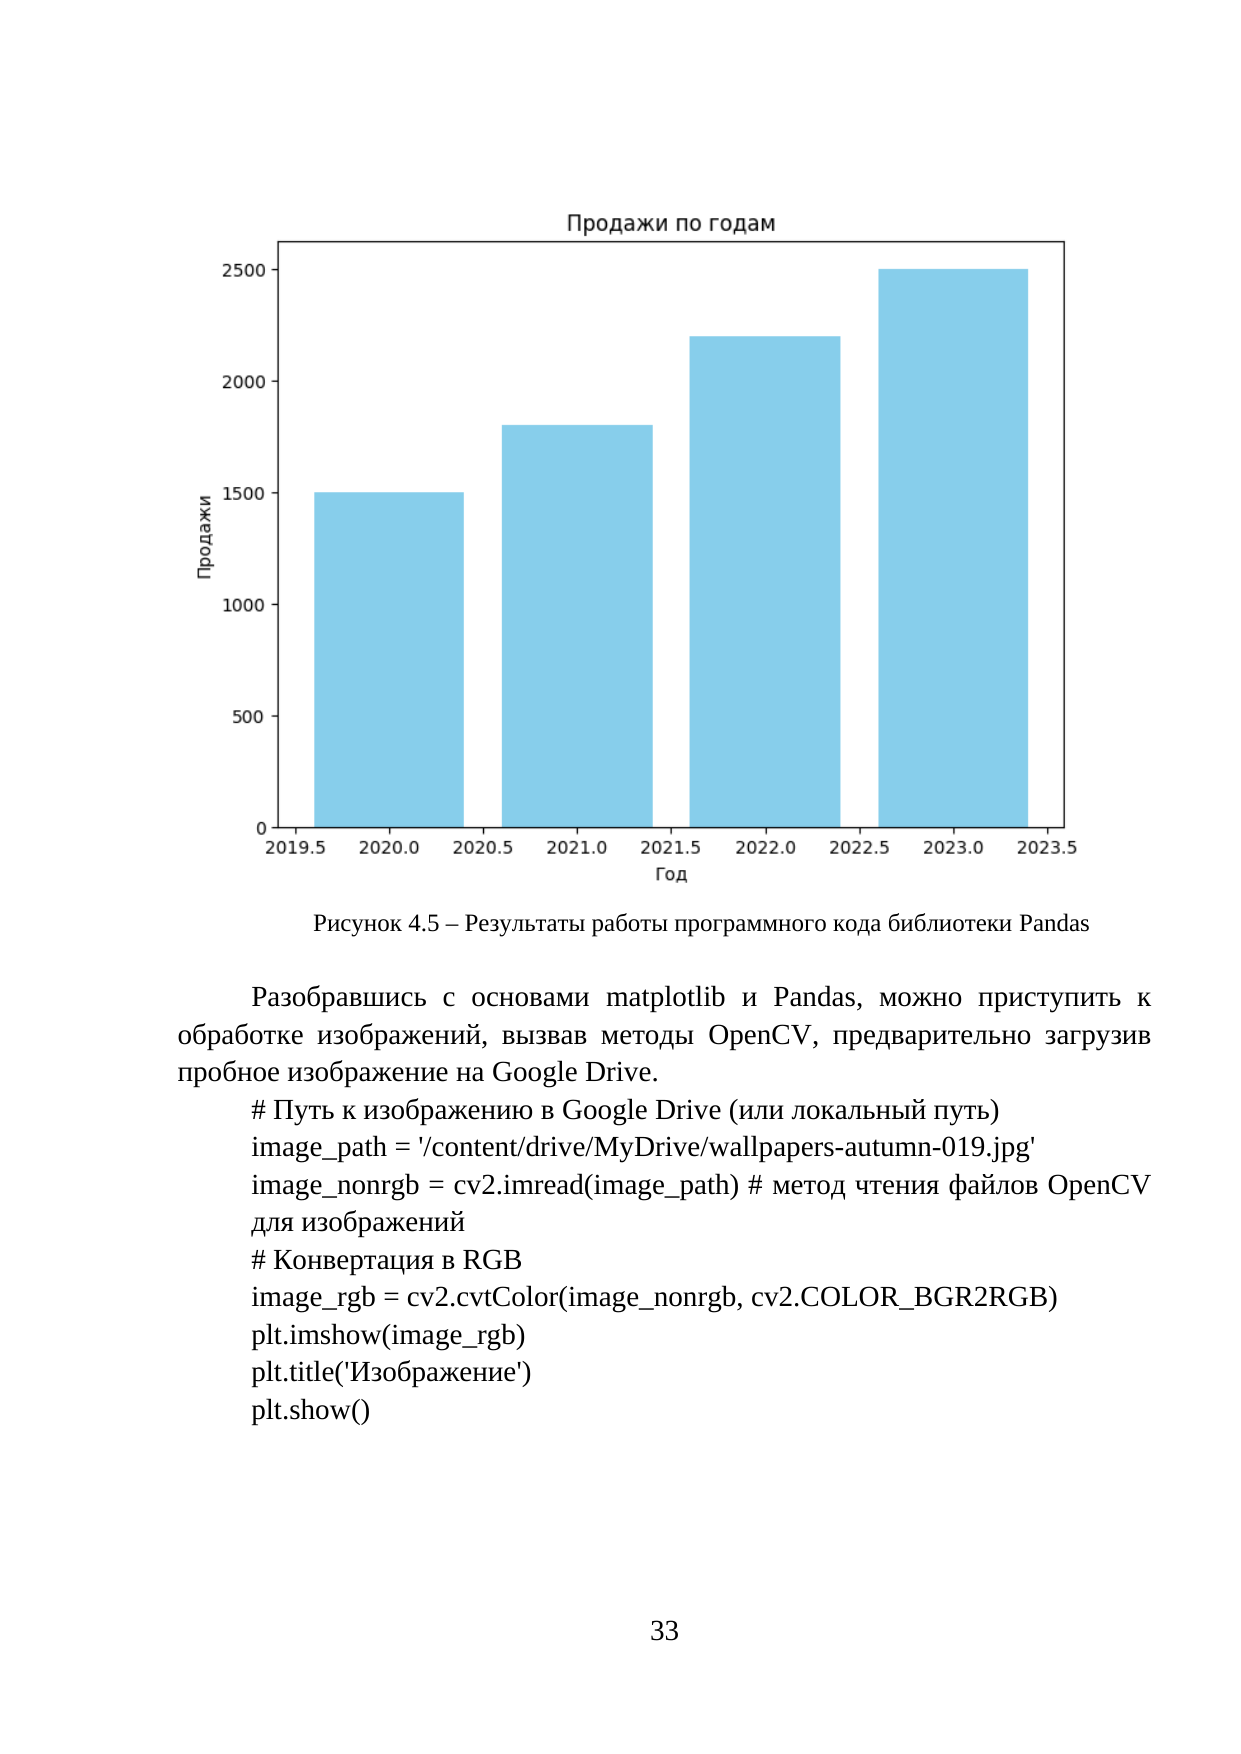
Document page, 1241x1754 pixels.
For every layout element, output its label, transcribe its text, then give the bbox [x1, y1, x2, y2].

text plt.show() [177, 1389, 1152, 1427]
text plt.imshow(image_rgb) [177, 1314, 1152, 1352]
text Разобравшись с основами matplotlib и Pandas, можно приступить к обработке изображений, вызвав методы OpenCV, предварительно загрузив пробное изображение на Google Drive. [177, 977, 1152, 1089]
text # Конвертация в RGB [177, 1239, 1152, 1277]
text image_nonrgb = cv2.imread(image_path) # метод чтения файлов OpenCV для изображений [251, 1164, 1152, 1239]
picture [180, 193, 1155, 902]
text image_path = '/content/drive/MyDrive/wallpapers-autumn-019.jpg' [177, 1127, 1152, 1164]
text plt.title('Изображение') [177, 1352, 1152, 1389]
text image_rgb = cv2.cvtColor(image_nonrgb, cv2.COLOR_BGR2RGB) [251, 1277, 1152, 1314]
text # Путь к изображению в Google Drive (или локальный путь) [177, 1089, 1152, 1127]
